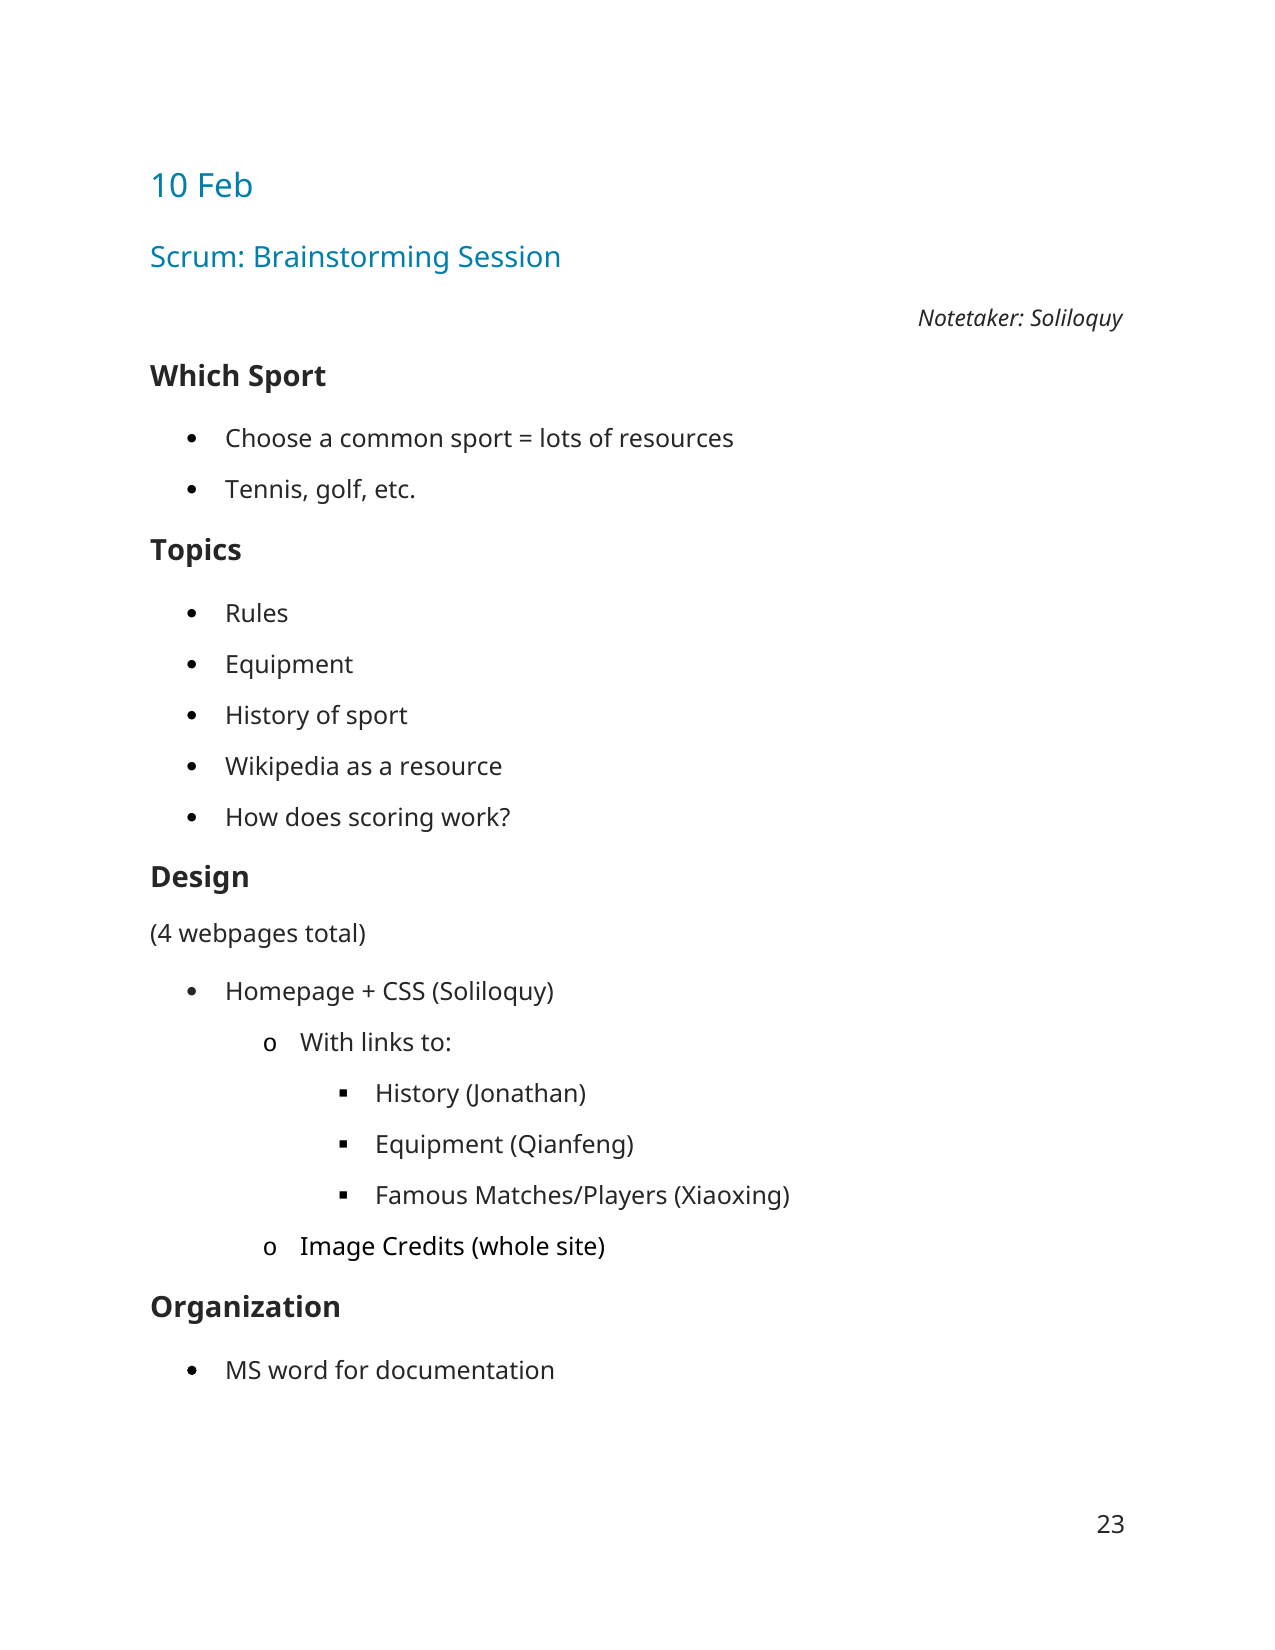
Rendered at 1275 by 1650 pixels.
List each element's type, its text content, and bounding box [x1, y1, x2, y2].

list How does scoring work? [187, 799, 1125, 833]
list Wikipedia as a resource [187, 748, 1125, 782]
text (4 webpages total) [150, 916, 1125, 950]
text Which Sport [150, 355, 1125, 395]
list Rules [187, 595, 1125, 629]
list MS word for documentation [187, 1352, 1125, 1386]
text Topics [150, 529, 1125, 569]
list Equipment [187, 646, 1125, 680]
text Design [150, 857, 1125, 896]
subtitle 10 Feb [150, 162, 1125, 208]
list With links to: [262, 1024, 1125, 1059]
list Choose a common sport = lots of resources [187, 421, 1125, 455]
list History of sport [187, 697, 1125, 731]
list Homepage + CSS (Soliloquy) [187, 973, 1125, 1007]
text Scrum: Brainstorming Session [150, 237, 1125, 276]
text Organization [150, 1287, 1125, 1326]
list Equipment (Qianfeng) [337, 1127, 1125, 1161]
list History (Jonathan) [337, 1076, 1125, 1110]
text Notetaker: Soliloquy [150, 302, 1125, 333]
list Famous Matches/Players (Xiaoxing) [337, 1178, 1125, 1212]
list Image Credits (whole site) [262, 1229, 1125, 1263]
list Tennis, golf, etc. [187, 472, 1125, 506]
